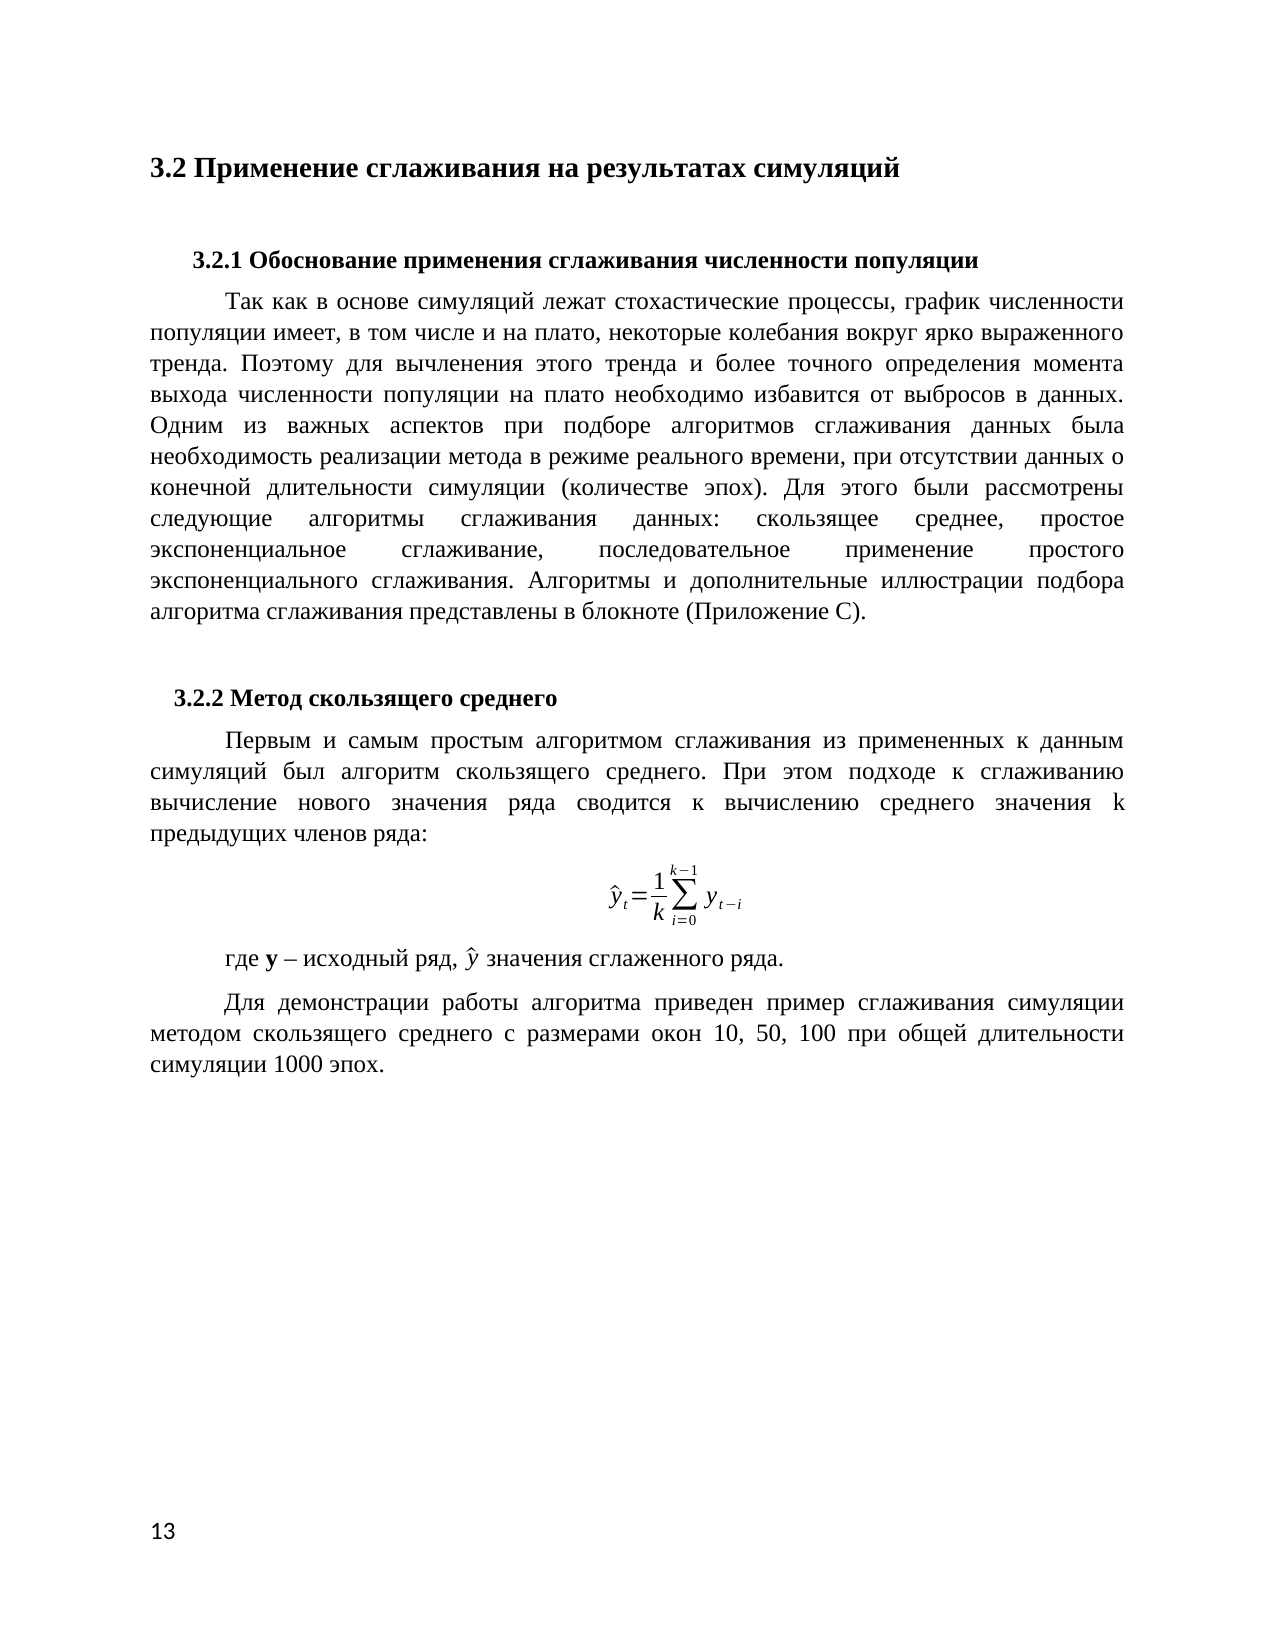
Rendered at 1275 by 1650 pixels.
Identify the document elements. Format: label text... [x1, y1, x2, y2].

text 3.2.1 Обоснование применения сглаживания численности популяции [174, 245, 1125, 273]
text Так как в основе симуляций лежат стохастические процессы, график численности популяции имеет, в том числе и на плато, некоторые колебания вокруг ярко выраженного тренда. Поэтому для вычленения этого тренда и более точного определения момента выхода численности популяции на плато необходимо избавится от выбросов в данных. Одним из важных аспектов при подборе алгоритмов сглаживания данных была необходимость реализации метода в режиме реального времени, при отсутствии данных о конечной длительности симуляции (количестве эпох). Для этого были рассмотрены следующие алгоритмы сглаживания данных: скользящее среднее, простое экспоненциальное сглаживание, последовательное применение простого экспоненциального сглаживания. Алгоритмы и дополнительные иллюстрации подбора алгоритма сглаживания представлены в блокноте (Приложение С). [150, 286, 1125, 625]
text Первым и самым простым алгоритмом сглаживания из примененных к данным симуляций был алгоритм скользящего среднего. При этом подходе к сглаживанию вычисление нового значения ряда сводится к вычислению среднего значения k предыдущих членов ряда: [150, 725, 1125, 847]
text 3.2 Применение сглаживания на результатах симуляций [150, 150, 1125, 183]
text Для демонстрации работы алгоритма приведен пример сглаживания симуляции методом скользящего среднего с размерами окон 10, 50, 100 при общей длительности симуляции 1000 эпох. [150, 987, 1125, 1078]
text где y – исходный ряд, значения сглаженного ряда. [150, 943, 1125, 972]
text 3.2.2 Метод скользящего среднего [174, 683, 1125, 712]
